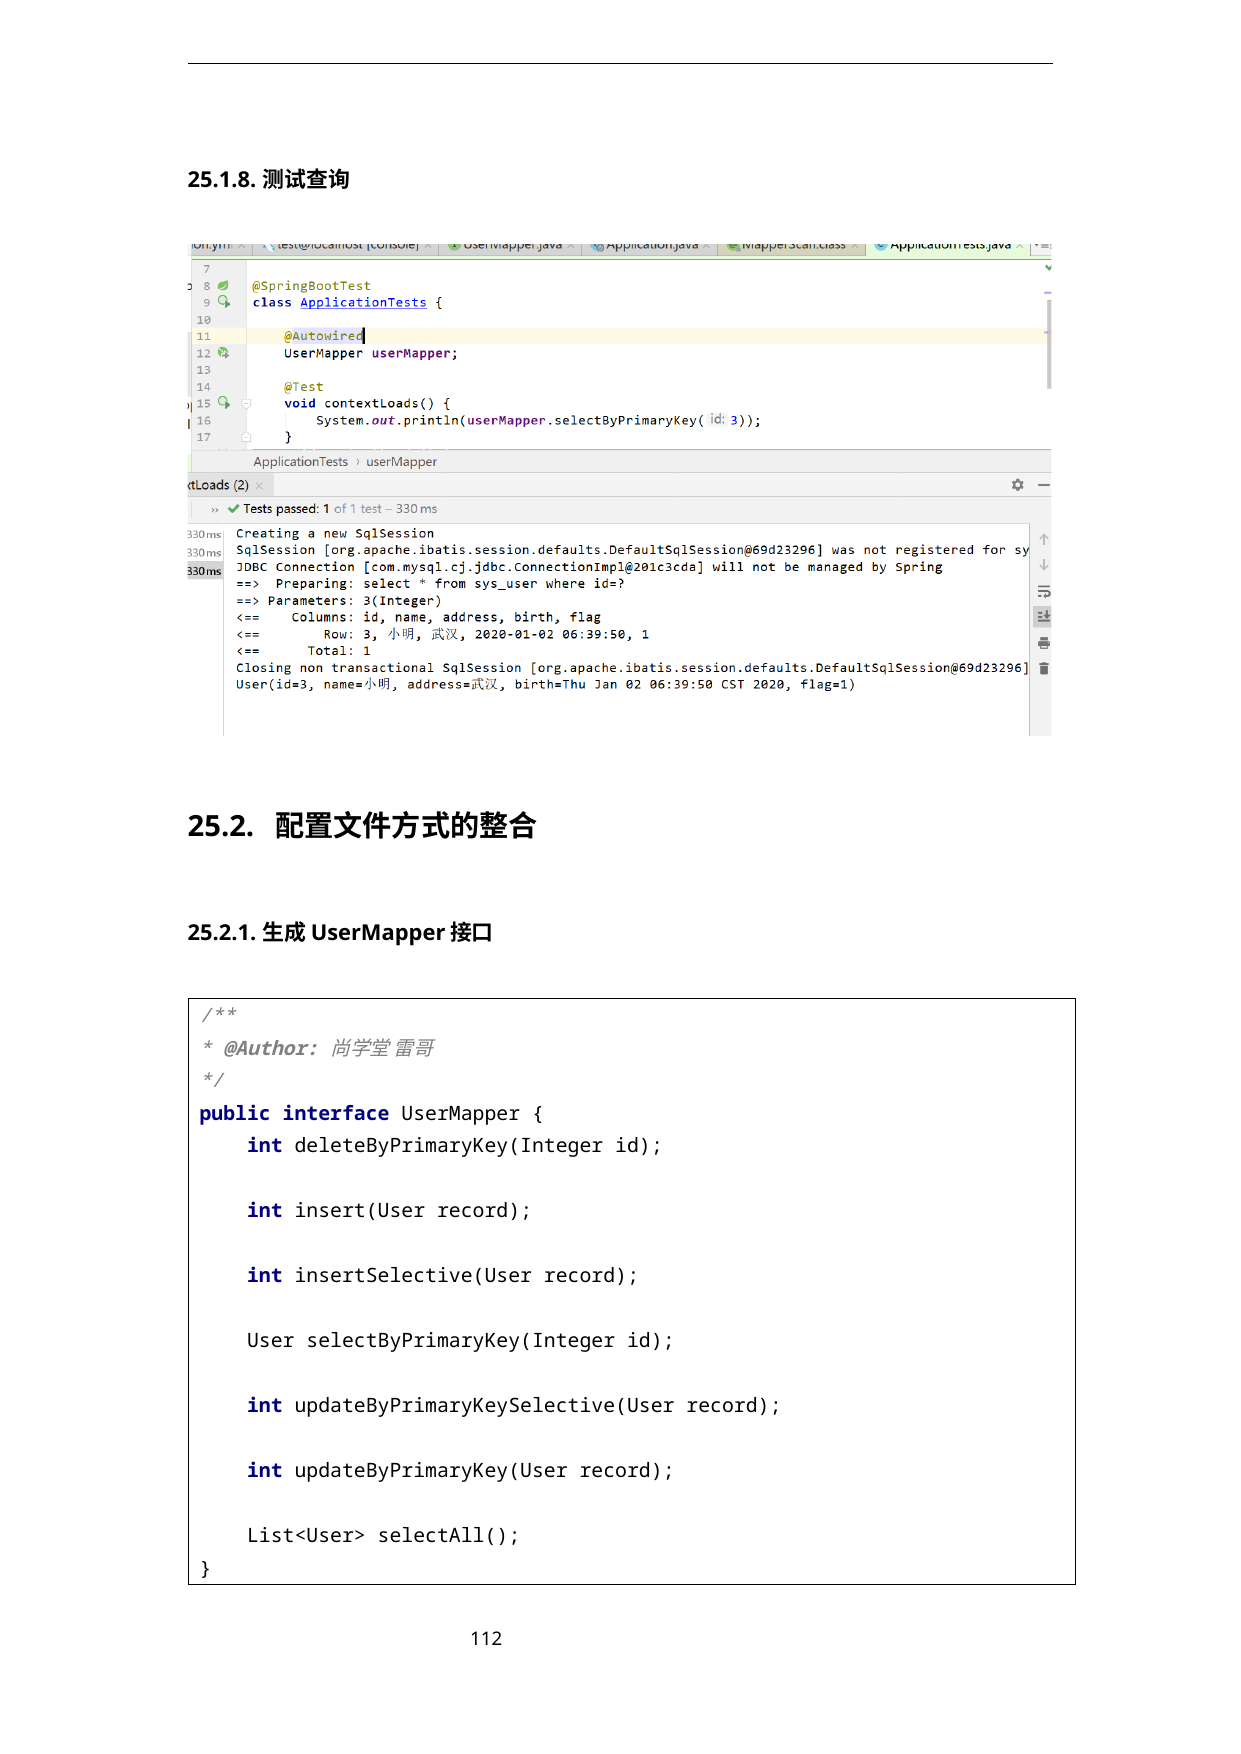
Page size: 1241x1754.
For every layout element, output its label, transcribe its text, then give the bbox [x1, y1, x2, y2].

subtitle 生成UserMapper接口 [187, 915, 1053, 947]
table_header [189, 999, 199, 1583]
picture [187, 244, 1052, 736]
subtitle 配置文件方式的整合 [187, 792, 1053, 857]
subtitle 测试查询 [187, 162, 1053, 194]
